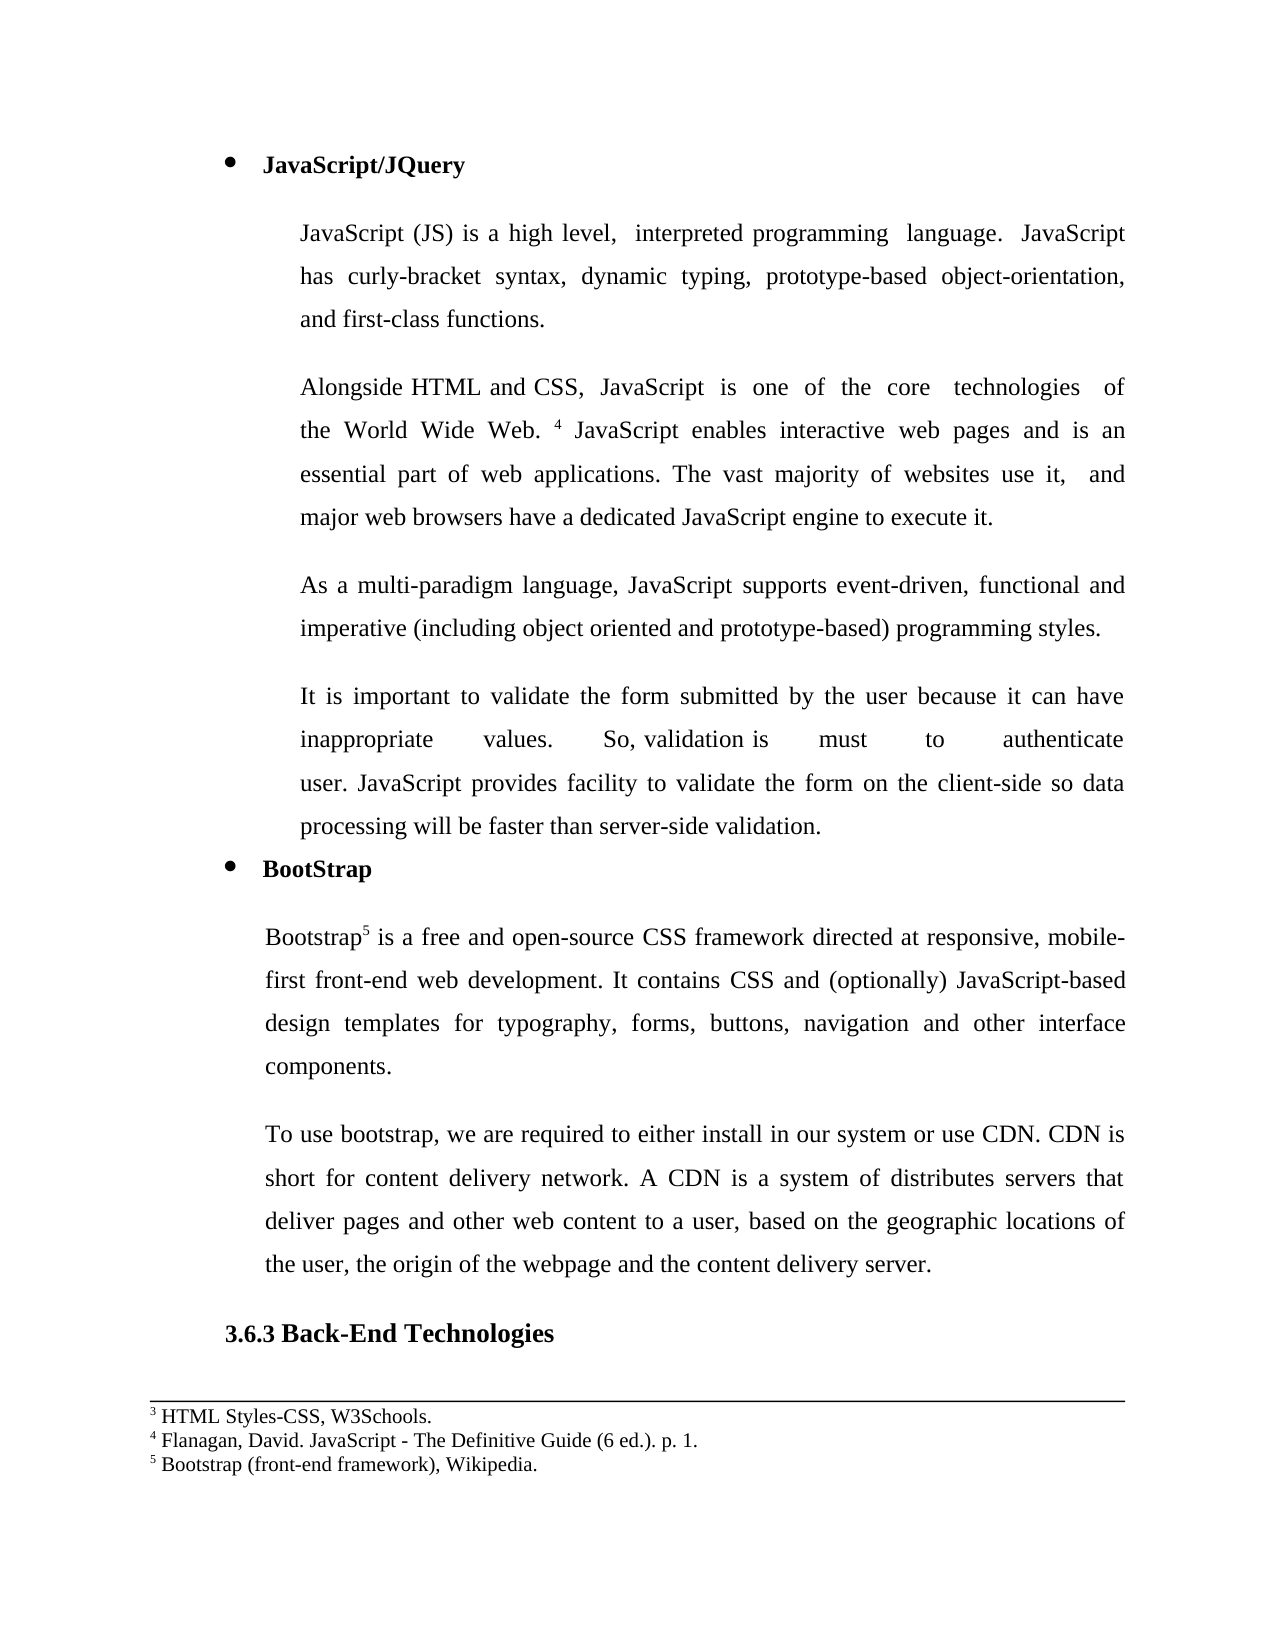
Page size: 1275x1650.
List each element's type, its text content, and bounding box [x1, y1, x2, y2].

text 3 HTML Styles-CSS, W3Schools. [150, 1404, 1152, 1428]
text JavaScript (JS) is a high level, interpreted programming language. JavaScript has curly-bracket syntax, dynamic typing, prototype-based object-orientation, and first-class functions. [300, 218, 1125, 333]
text Alongside HTML and CSS, JavaScript is one of the core technologies of the World Wide Web. 4 JavaScript enables interactive web pages and is an essential part of web applications. The vast majority of websites use it, and major web browsers have a dedicated JavaScript engine to execute it. [300, 372, 1126, 531]
text To use bootstrap, we are required to either install in our system or use CDN. CDN is short for content delivery network. A CDN is a system of distributes servers that deliver pages and other web content to a user, based on the geographic locations of the user, the origin of the webpage and the content delivery server. [265, 1119, 1126, 1278]
subtitle JavaScript/JQuery [225, 150, 1152, 180]
subtitle Back-End Technologies [225, 1317, 1152, 1348]
subtitle BootStrap [225, 854, 1152, 884]
text 5 Bootstrap (front-end framework), Wikipedia. [150, 1452, 1152, 1476]
text It is important to validate the form submitted by the user because it can have inappropriate values. So, validation is must to authenticate user. JavaScript provides facility to validate the form on the client-side so data processing will be faster than server-side validation. [300, 681, 1125, 839]
text As a multi-paradigm language, JavaScript supports event-driven, functional and imperative (including object oriented and prototype-based) programming styles. [300, 570, 1125, 642]
text Bootstrap5 is a free and open-source CSS framework directed at responsive, mobile- first front-end web development. It contains CSS and (optionally) JavaScript-based design templates for typography, forms, buttons, navigation and other interface components. [265, 922, 1126, 1080]
text 4 Flanagan, David. JavaScript - The Definitive Guide (6 ed.). p. 1. [150, 1428, 1152, 1452]
